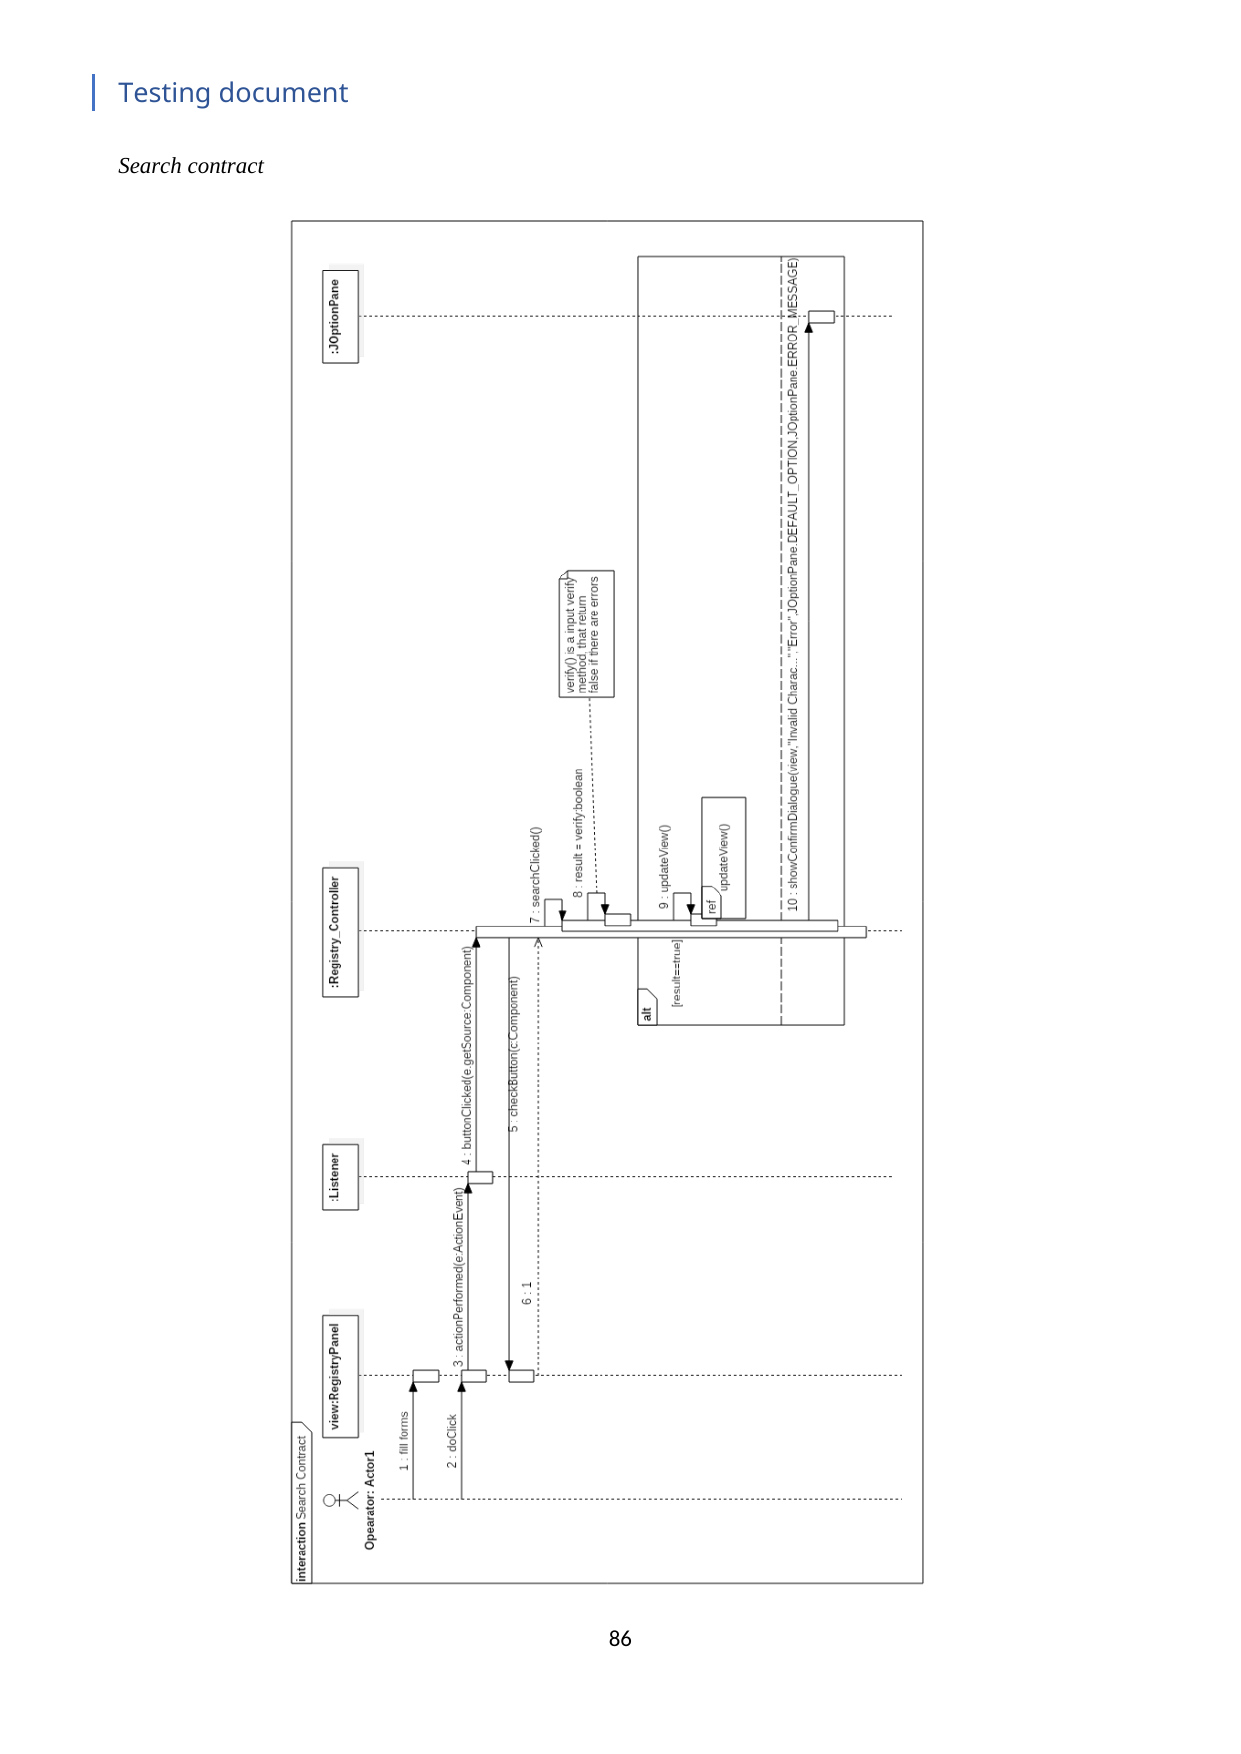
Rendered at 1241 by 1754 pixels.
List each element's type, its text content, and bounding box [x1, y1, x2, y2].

subtitle Search contract [118, 152, 1122, 178]
picture [283, 186, 958, 1590]
